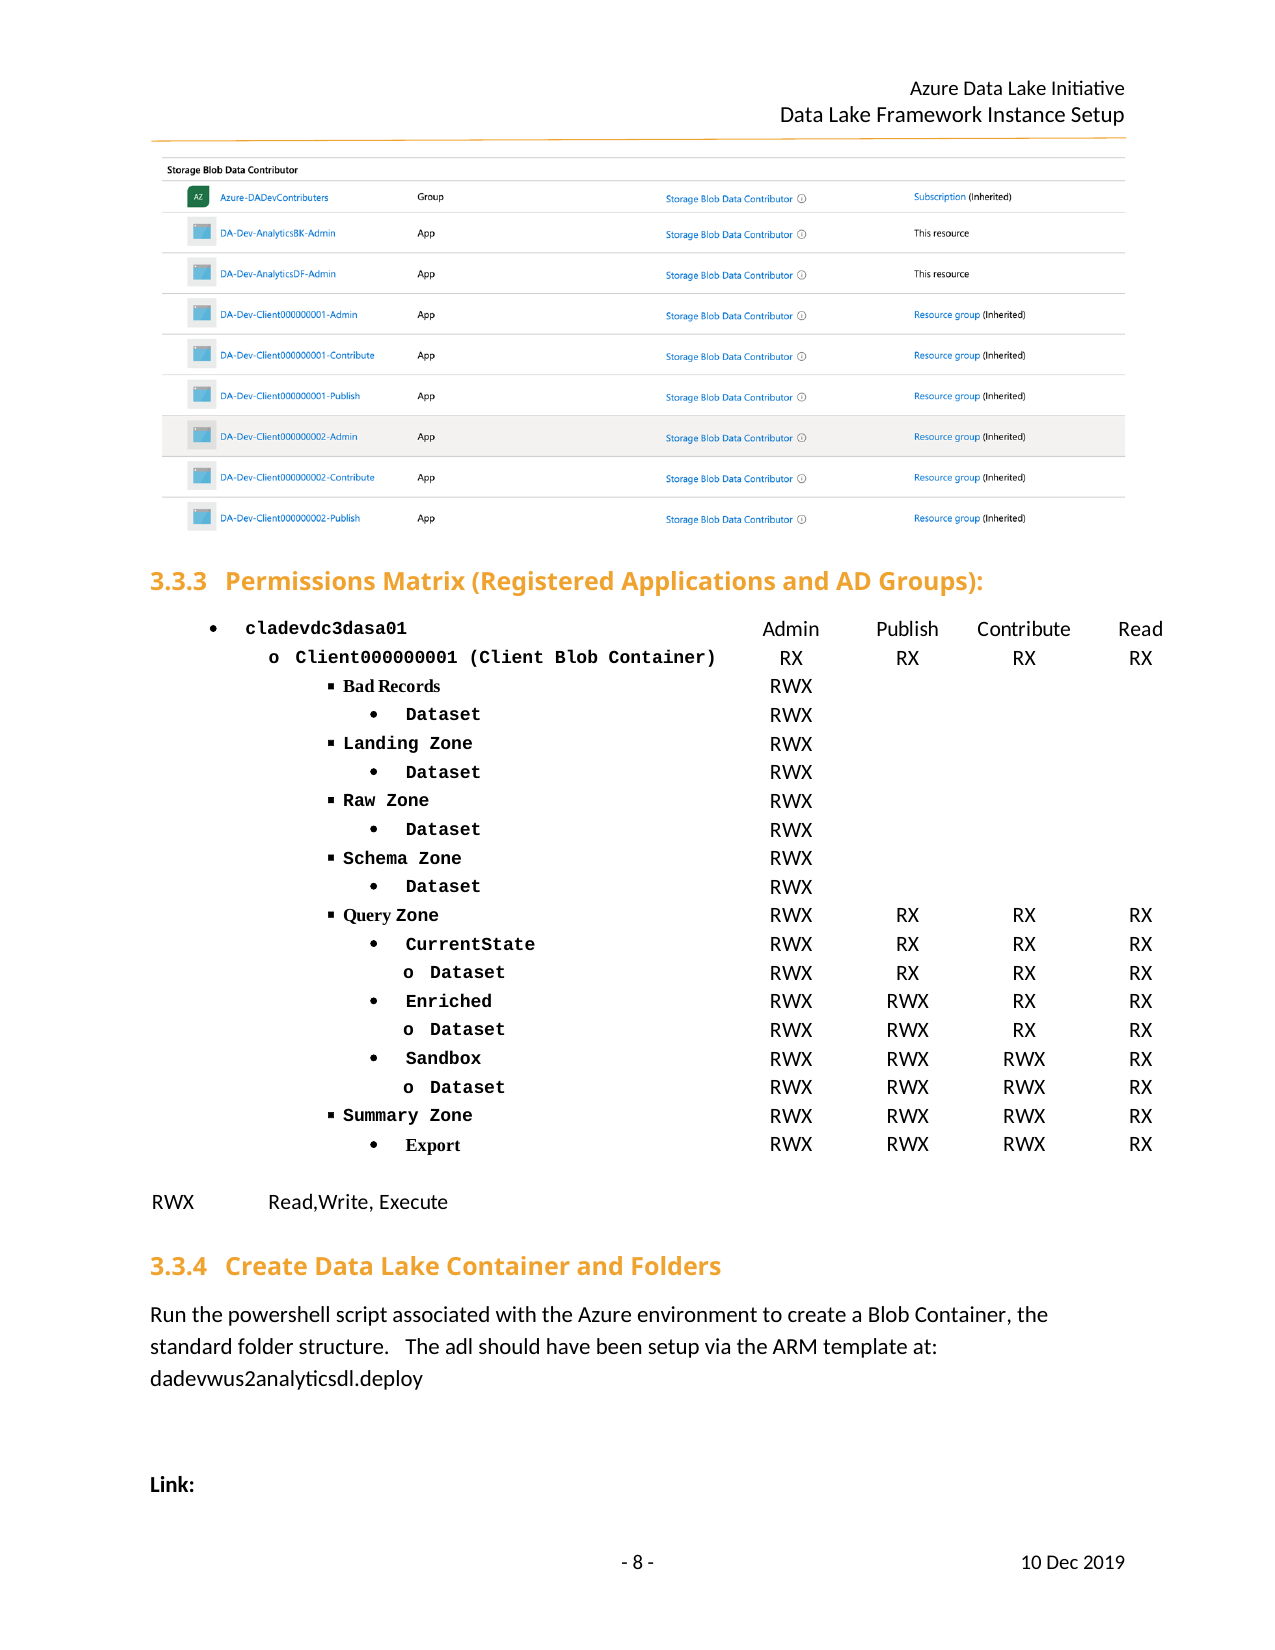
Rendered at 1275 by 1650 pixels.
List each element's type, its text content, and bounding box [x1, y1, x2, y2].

text Run the powershell script associated with the Azure environment to create a Blob Container, the standard folder structure. The adl should have been setup via the ARM template at: dadevwus2analyticsdl.deploy [150, 1300, 1125, 1393]
text Link: [150, 1471, 1125, 1499]
picture [150, 156, 1125, 535]
subtitle Permissions Matrix (Registered Applications and AD Groups): [150, 563, 1125, 598]
subtitle Create Data Lake Container and Folders [150, 1248, 1125, 1283]
